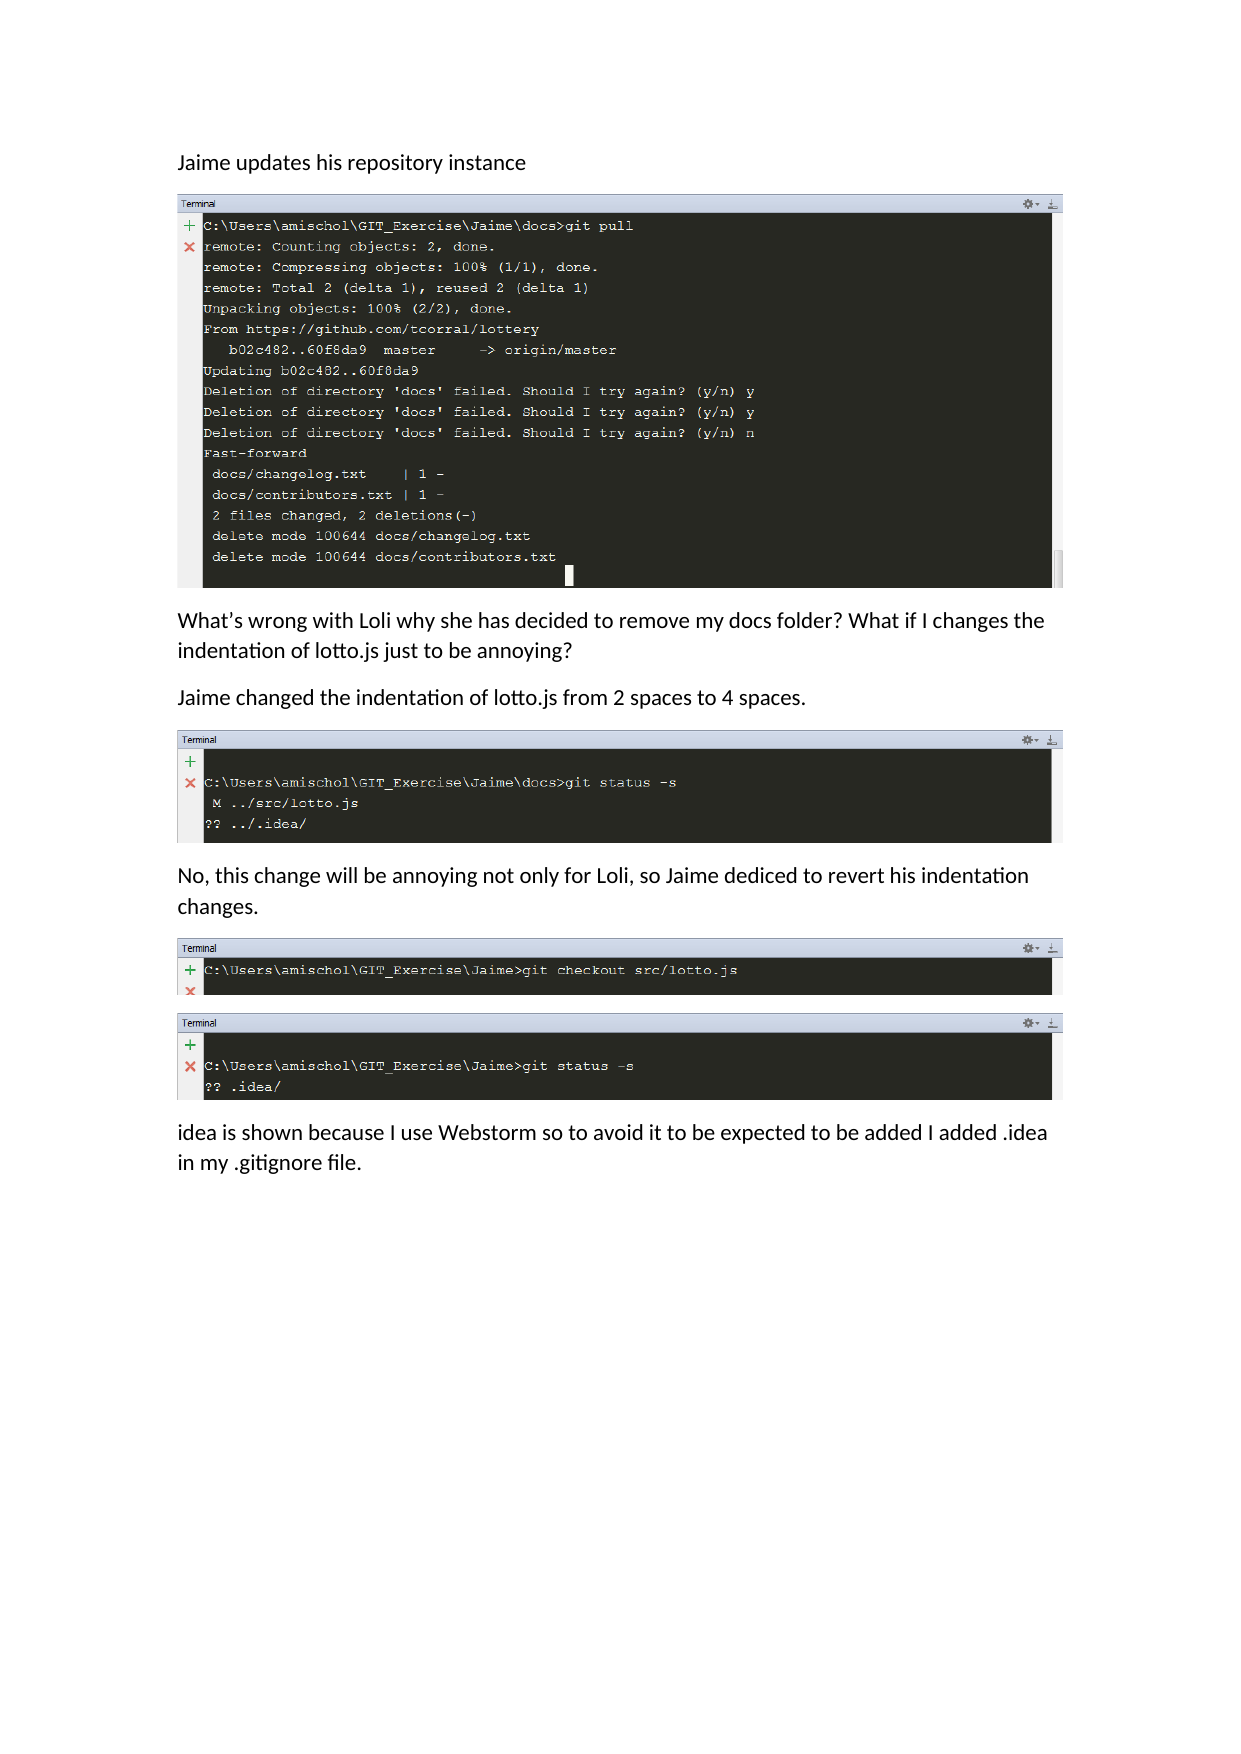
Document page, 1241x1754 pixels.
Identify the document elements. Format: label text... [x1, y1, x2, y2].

text Jaime updates his repository instance [177, 148, 1063, 176]
text What’s wrong with Loli why she has decided to remove my docs folder? What if I changes the indentation of lotto.js just to be annoying? [177, 606, 1063, 664]
text idea is shown because I use Webstorm so to avoid it to be expected to be added I added .idea in my .gitignore file. [177, 1118, 1063, 1176]
picture [177, 1013, 1063, 1100]
picture [177, 194, 1063, 588]
picture [177, 938, 1063, 995]
picture [177, 730, 1063, 843]
text No, this change will be annoying not only for Loli, so Jaime dediced to revert his indentation changes. [177, 862, 1063, 920]
text Jaime changed the indentation of lotto.js from 2 spaces to 4 spaces. [177, 683, 1063, 711]
